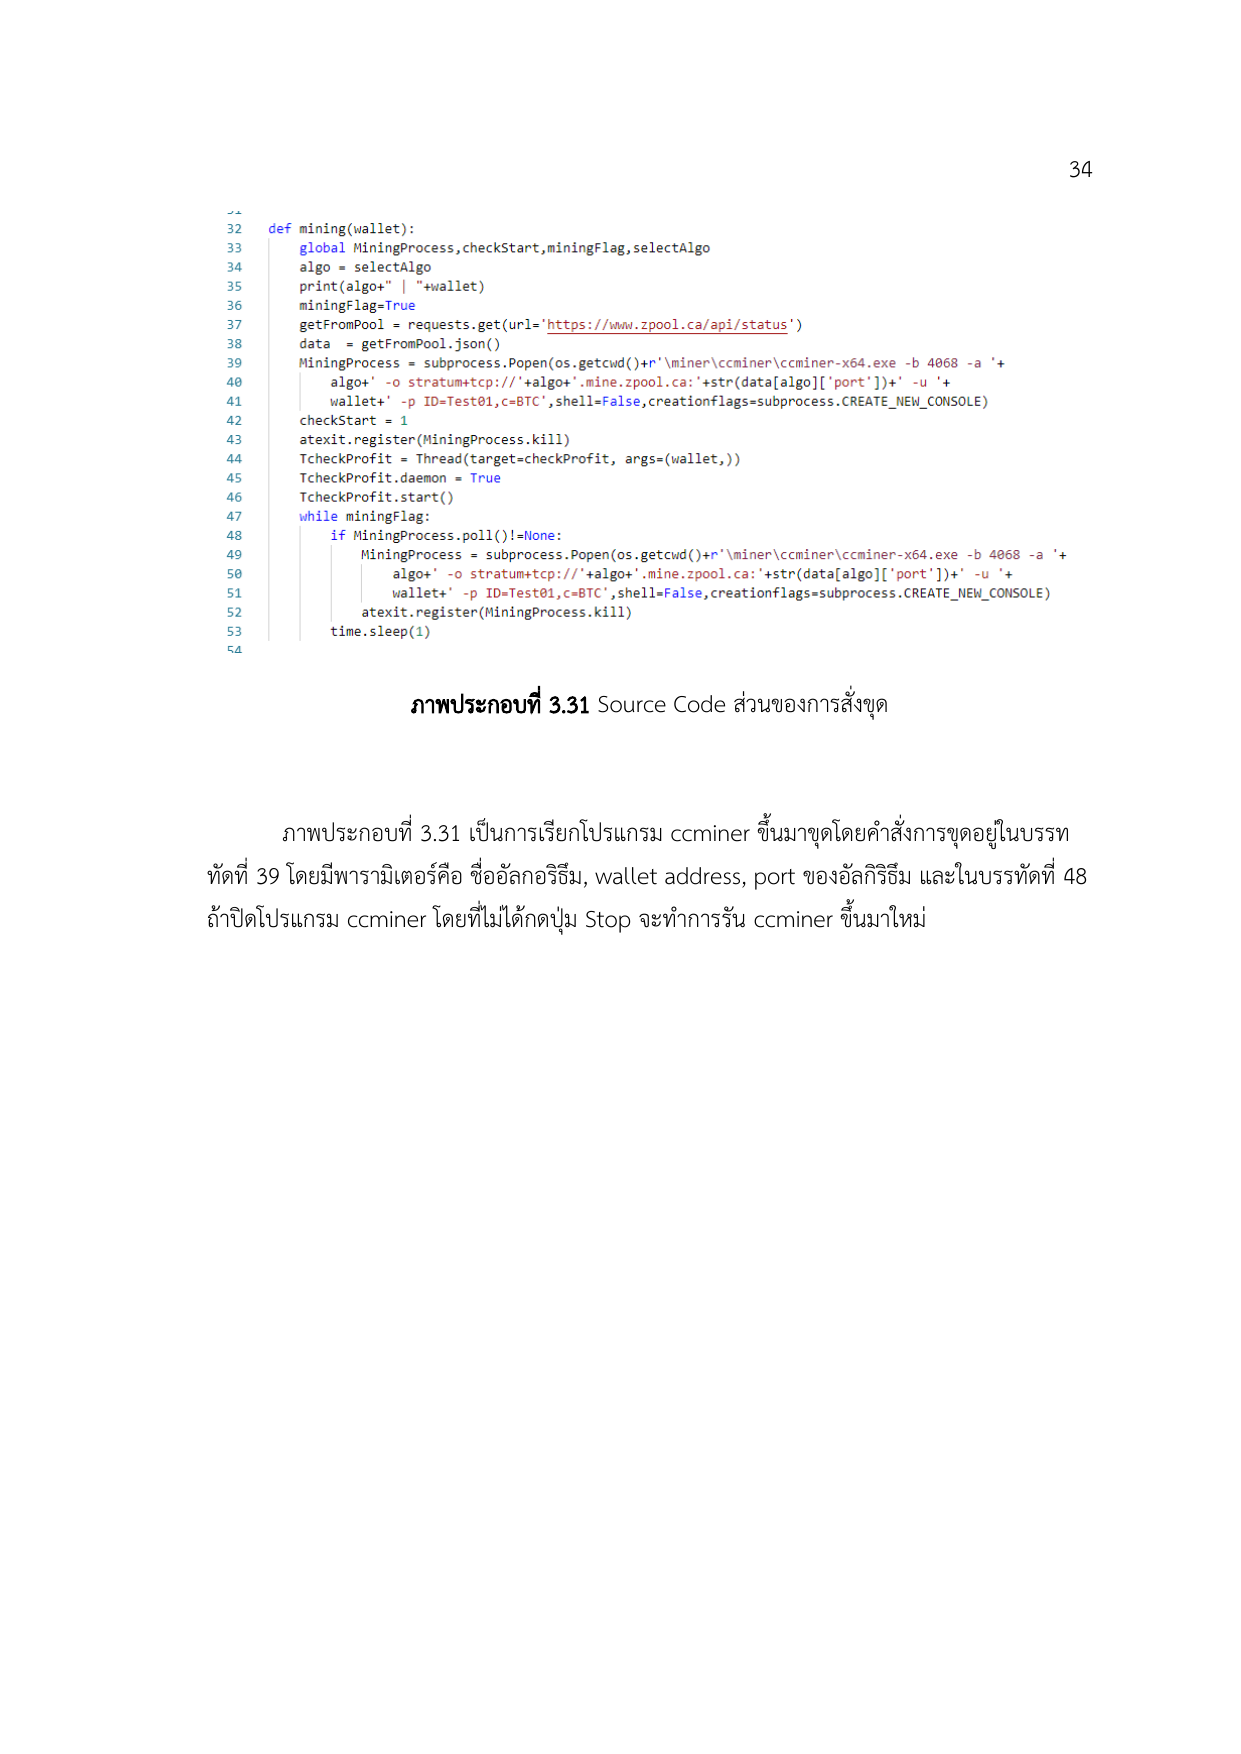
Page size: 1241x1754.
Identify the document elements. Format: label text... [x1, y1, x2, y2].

picture [222, 211, 1077, 653]
